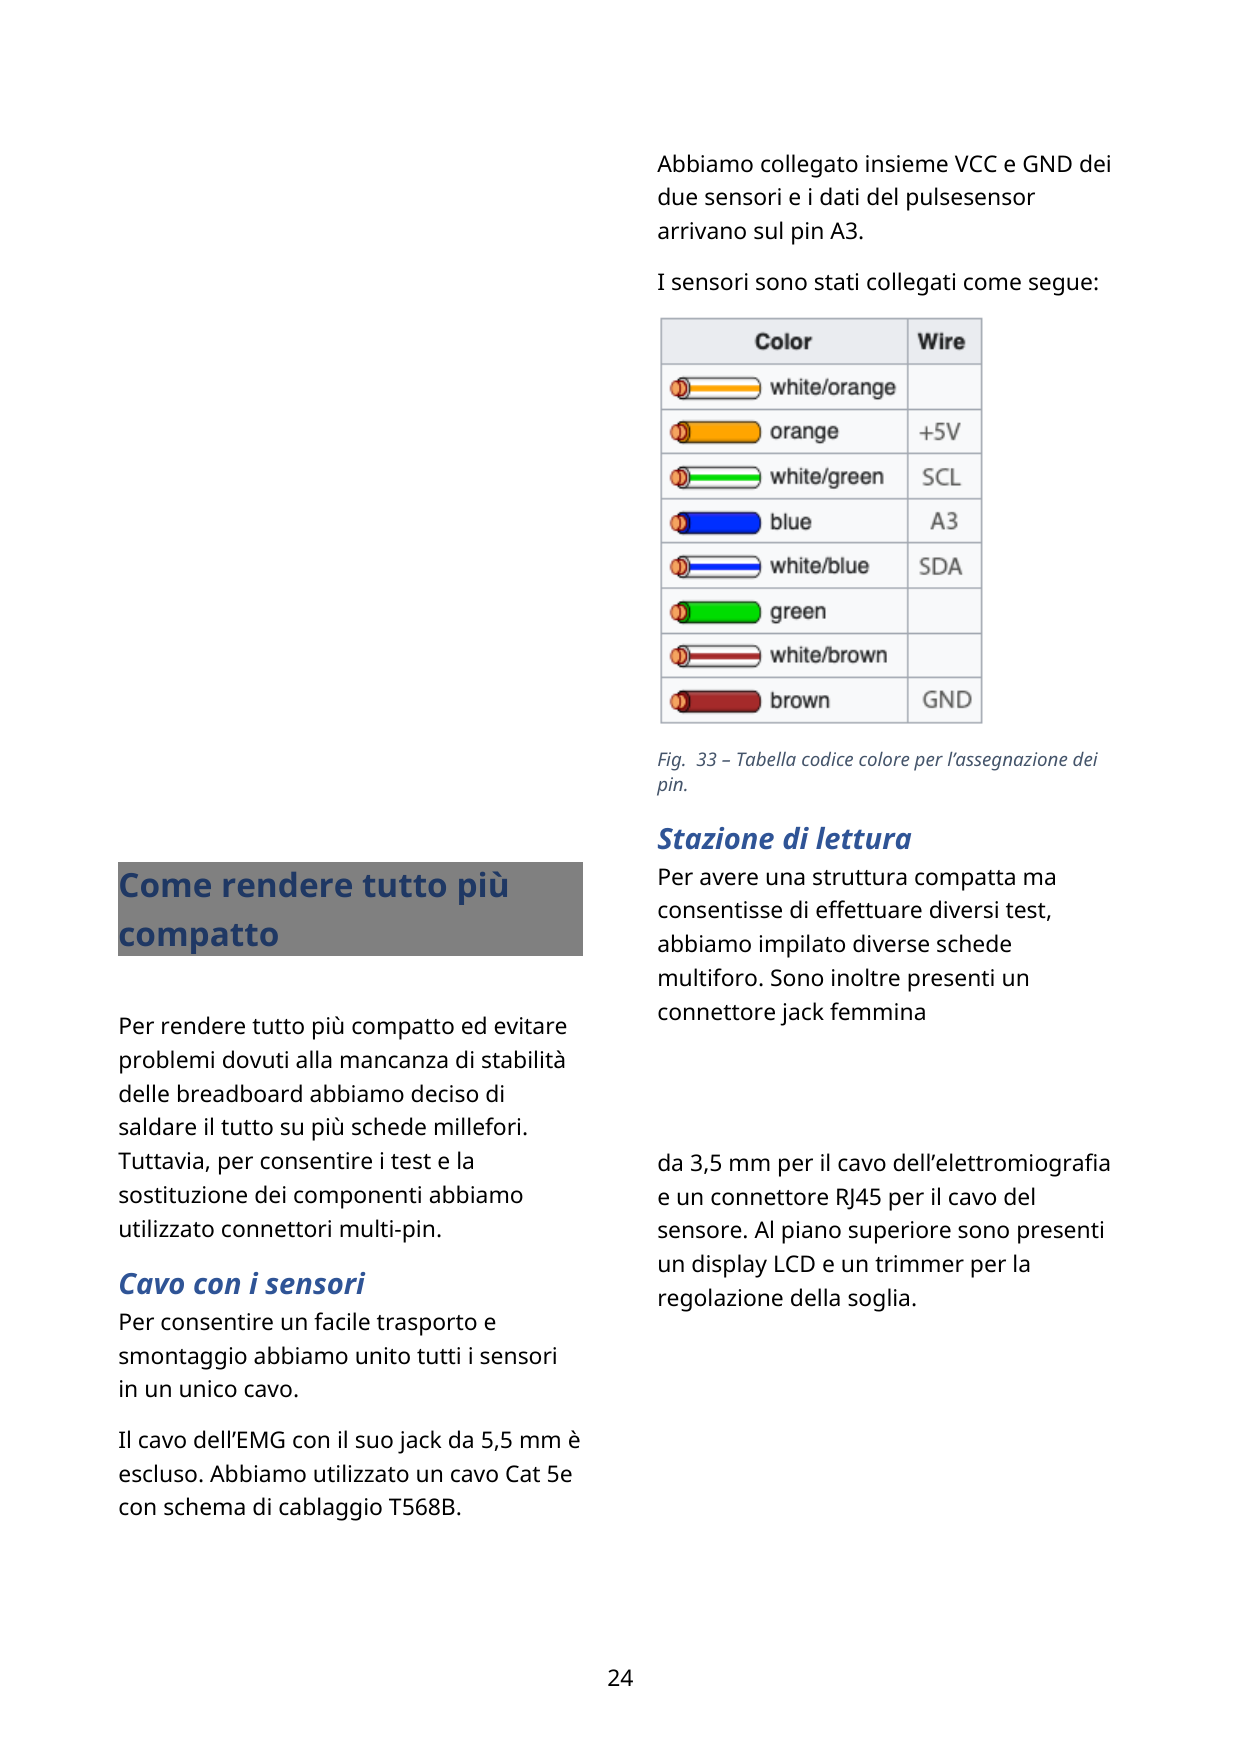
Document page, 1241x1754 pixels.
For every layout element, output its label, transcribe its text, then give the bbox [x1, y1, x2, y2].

text Fig. 33 – Tabella codice colore per l’assegnazione dei pin. [657, 746, 1122, 797]
subtitle Come rendere tutto più compatto [118, 862, 583, 956]
text Per avere una struttura compatta ma consentisse di effettuare diversi test, abbiamo impilato diverse schede multiforo. Sono inoltre presenti un connettore jack femmina [657, 861, 1122, 1027]
picture [657, 316, 989, 727]
text Per rendere tutto più compatto ed evitare problemi dovuti alla mancanza di stabilità delle breadboard abbiamo deciso di saldare il tutto su più schede millefori. Tuttavia, per consentire i test e la sostituzione dei componenti abbiamo utilizzato connettori multi-pin. [118, 1010, 583, 1244]
text I sensori sono stati collegati come segue: [657, 266, 1122, 297]
text Abbiamo collegato insieme VCC e GND dei due sensori e i dati del pulsesensor arrivano sul pin A3. [657, 148, 1122, 246]
text Il cavo dell’EMG con il suo jack da 5,5 mm è escluso. Abbiamo utilizzato un cavo Cat 5e con schema di cablaggio T568B. [118, 1424, 583, 1522]
subtitle Stazione di lettura [657, 818, 1122, 858]
text da 3,5 mm per il cavo dell’elettromiografia e un connettore RJ45 per il cavo del sensore. Al piano superiore sono presenti un display LCD e un trimmer per la regolazione della soglia. [657, 1147, 1122, 1313]
subtitle Cavo con i sensori [118, 1263, 583, 1303]
text Per consentire un facile trasporto e smontaggio abbiamo unito tutti i sensori in un unico cavo. [118, 1306, 583, 1404]
